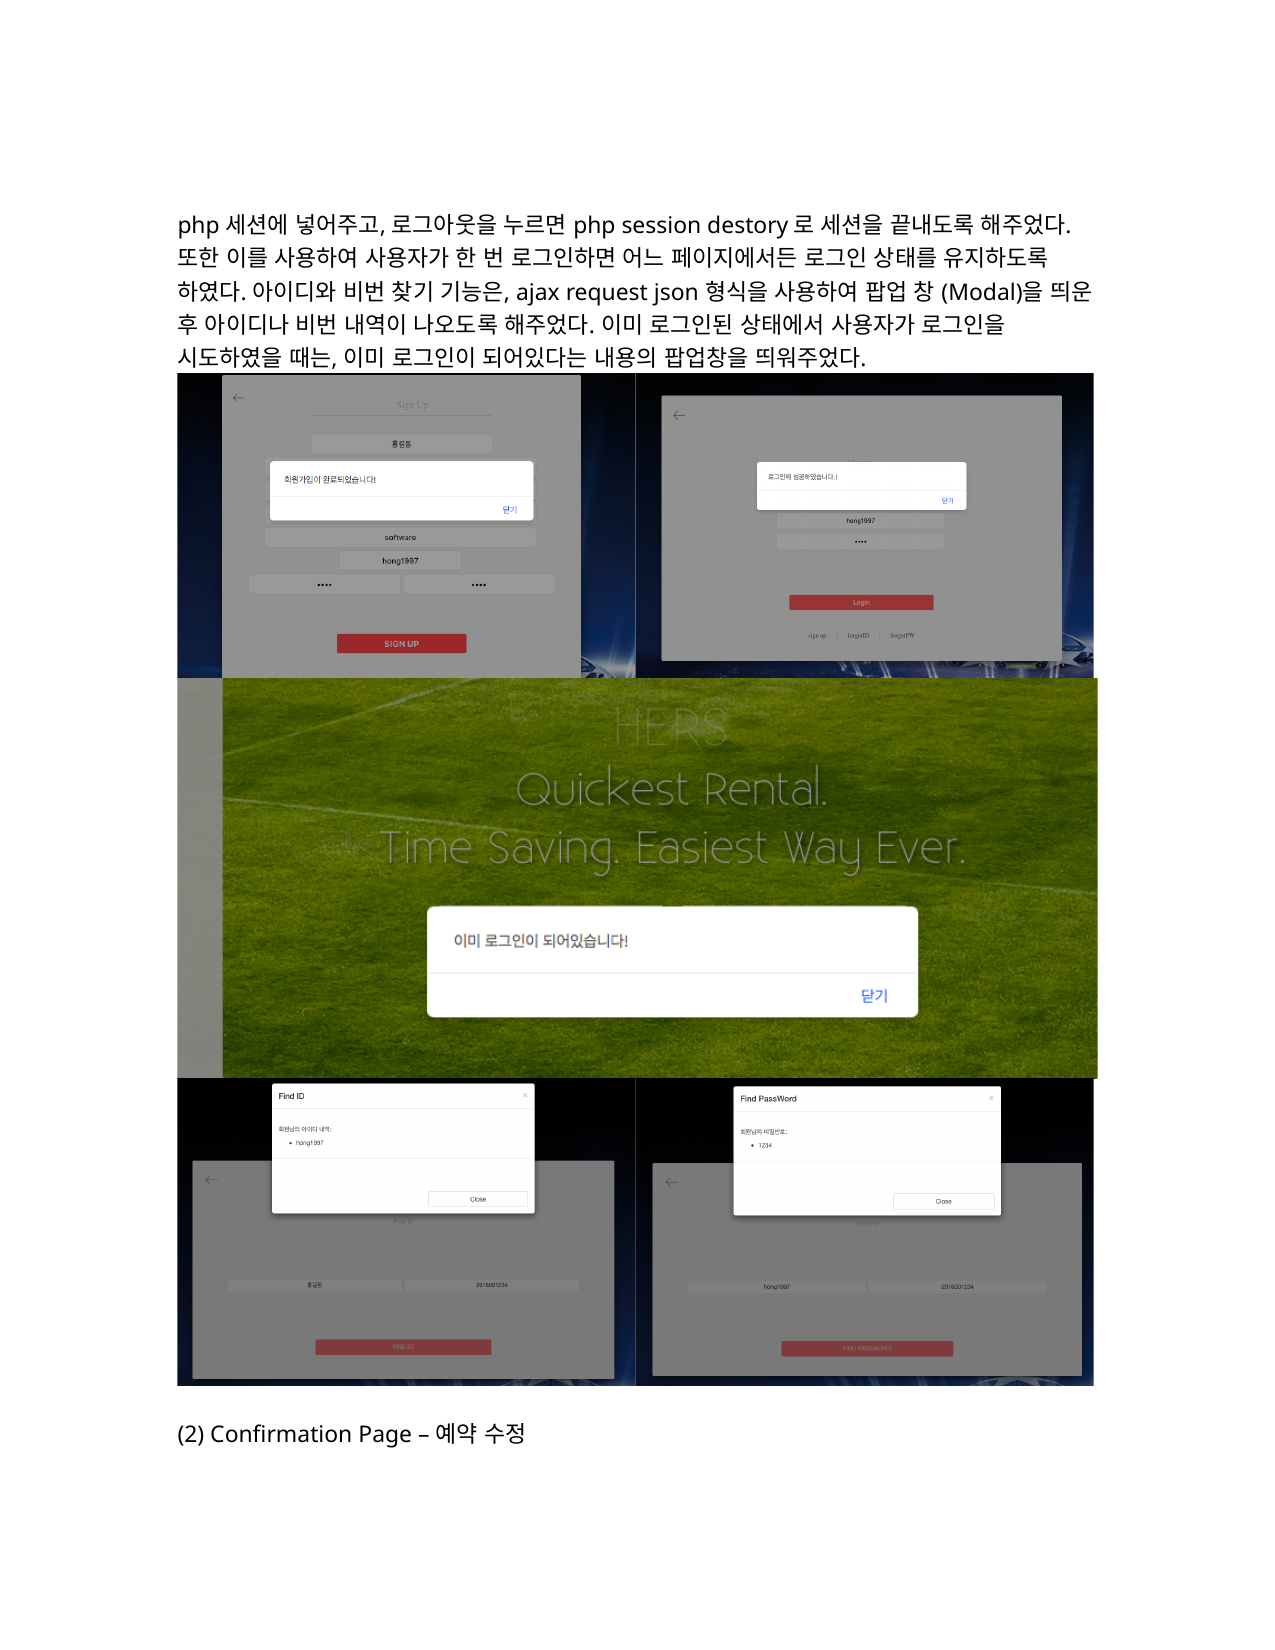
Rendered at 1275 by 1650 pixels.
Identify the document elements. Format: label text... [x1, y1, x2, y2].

picture [177, 373, 1098, 1386]
text (2) Confirmation Page – 예약 수정 [177, 1416, 1098, 1450]
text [177, 207, 1098, 373]
